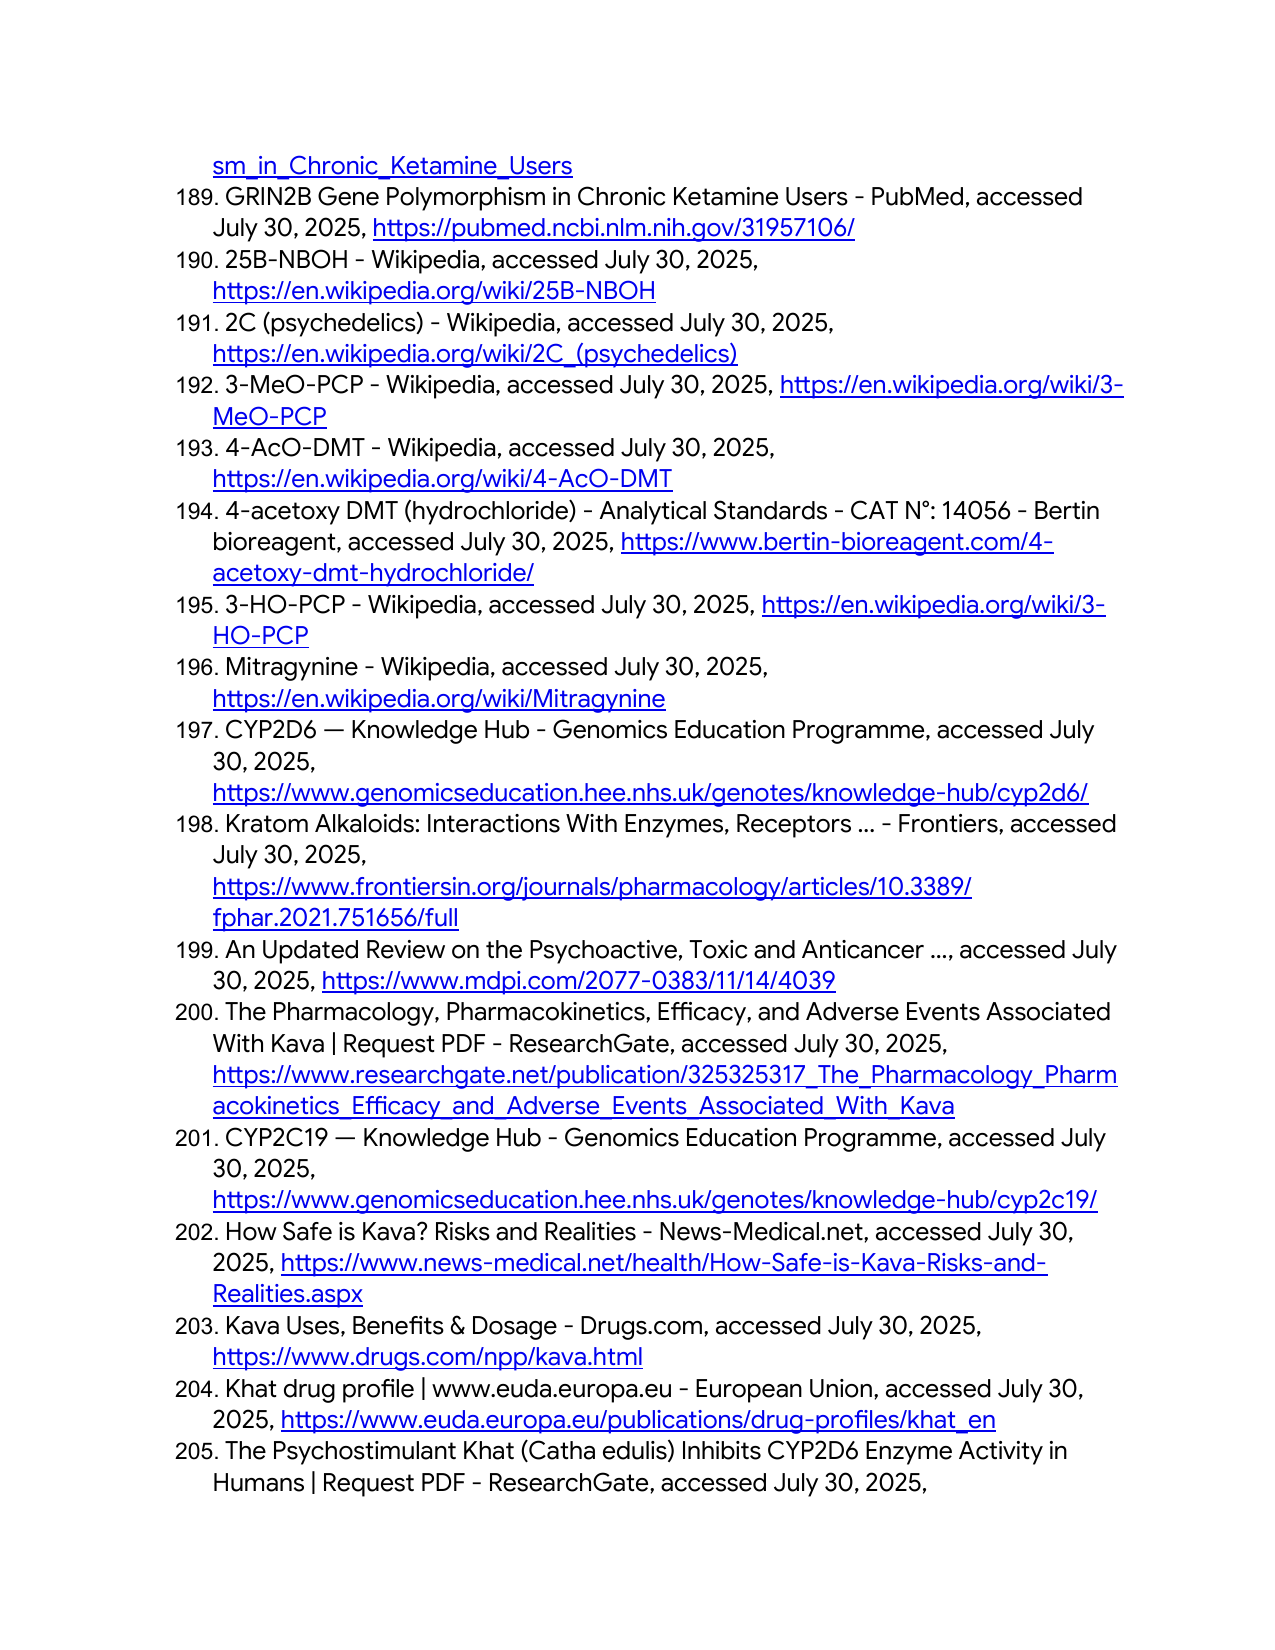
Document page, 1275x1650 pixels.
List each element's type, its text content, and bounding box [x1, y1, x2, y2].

list 25B-NBOH - Wikipedia, accessed July 30, 2025, https://en.wikipedia.org/wiki/25B-NBOH [175, 244, 1125, 307]
list 3-MeO-PCP - Wikipedia, accessed July 30, 2025, https://en.wikipedia.org/wiki/3-MeO-PCP [175, 369, 1125, 432]
list 3-HO-PCP - Wikipedia, accessed July 30, 2025, https://en.wikipedia.org/wiki/3-HO-PCP [175, 589, 1125, 652]
list Kava Uses, Benefits & Dosage - Drugs.com, accessed July 30, 2025, https://www.drugs.com/npp/kava.html [175, 1310, 1125, 1373]
list Kratom Alkaloids: Interactions With Enzymes, Receptors ... - Frontiers, accessed July 30, 2025, https://www.frontiersin.org/journals/pharmacology/articles/10.3389/fphar.2021.751656/full [175, 808, 1125, 934]
list An Updated Review on the Psychoactive, Toxic and Anticancer ..., accessed July 30, 2025, https://www.mdpi.com/2077-0383/11/14/4039 [175, 934, 1125, 997]
list Mitragynine - Wikipedia, accessed July 30, 2025, https://en.wikipedia.org/wiki/Mitragynine [175, 652, 1125, 714]
list How Safe is Kava? Risks and Realities - News-Medical.net, accessed July 30, 2025, https://www.news-medical.net/health/How-Safe-is-Kava-Risks-and-Realities.aspx [175, 1216, 1125, 1310]
list CYP2C19 — Knowledge Hub - Genomics Education Programme, accessed July 30, 2025, https://www.genomicseducation.hee.nhs.uk/genotes/knowledge-hub/cyp2c19/ [175, 1122, 1125, 1216]
list 4-acetoxy DMT (hydrochloride) - Analytical Standards - CAT N°: 14056 - Bertin bioreagent, accessed July 30, 2025, https://www.bertin-bioreagent.com/4-acetoxy-dmt-hydrochloride/ [175, 495, 1125, 589]
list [175, 1436, 1125, 1498]
list Khat drug profile | www.euda.europa.eu - European Union, accessed July 30, 2025, https://www.euda.europa.eu/publications/drug-profiles/khat_en [175, 1373, 1125, 1436]
list 2C (psychedelics) - Wikipedia, accessed July 30, 2025, https://en.wikipedia.org/wiki/2C_(psychedelics) [175, 307, 1125, 369]
list The Pharmacology, Pharmacokinetics, Efficacy, and Adverse Events Associated With Kava | Request PDF - ResearchGate, accessed July 30, 2025, https://www.researchgate.net/publication/325325317_The_Pharmacology_Pharmacokinetics_Efficacy_and_Adverse_Events_Associated_With_Kava [175, 997, 1125, 1122]
list GRIN2B Gene Polymorphism in Chronic Ketamine Users - PubMed, accessed July 30, 2025, https://pubmed.ncbi.nlm.nih.gov/31957106/ [175, 181, 1125, 244]
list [175, 150, 1125, 181]
list 4-AcO-DMT - Wikipedia, accessed July 30, 2025, https://en.wikipedia.org/wiki/4-AcO-DMT [175, 432, 1125, 495]
list CYP2D6 — Knowledge Hub - Genomics Education Programme, accessed July 30, 2025, https://www.genomicseducation.hee.nhs.uk/genotes/knowledge-hub/cyp2d6/ [175, 714, 1125, 808]
